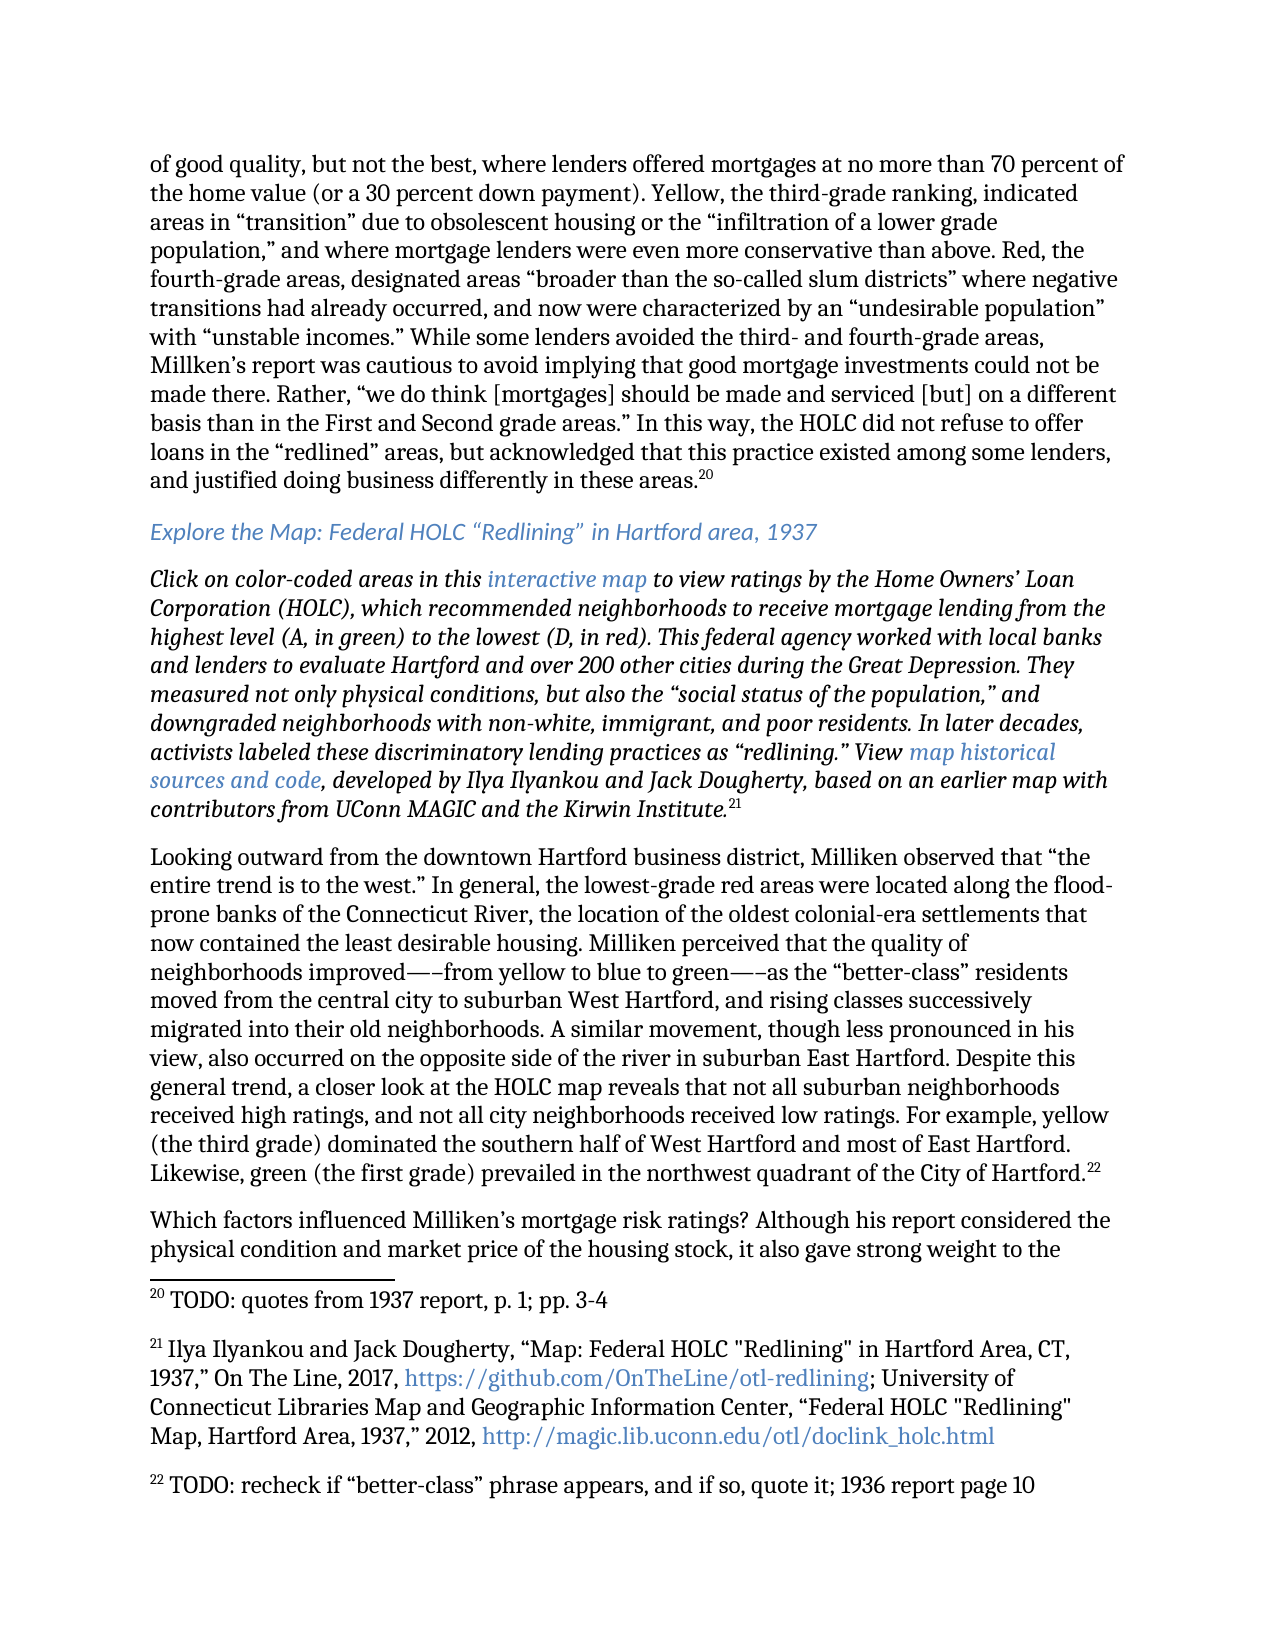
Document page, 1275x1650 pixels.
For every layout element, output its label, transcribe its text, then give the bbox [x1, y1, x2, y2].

text Click on color-coded areas in this interactive map to view ratings by the Home Owners’ Loan Corporation (HOLC), which recommended neighborhoods to receive mortgage lending from the highest level (A, in green) to the lowest (D, in red). This federal agency worked with local banks and lenders to evaluate Hartford and over 200 other cities during the Great Depression. They measured not only physical conditions, but also the “social status of the population,” and downgraded neighborhoods with non-white, immigrant, and poor residents. In later decades, activists labeled these discriminatory lending practices as “redlining.” View map historical sources and code, developed by Ilya Ilyankou and Jack Dougherty, based on an earlier map with contributors from UConn MAGIC and the Kirwin Institute. [150, 565, 1125, 824]
subtitle Explore the Map: Federal HOLC “Redlining” in Hartford area, 1937 [150, 516, 1125, 546]
text Looking outward from the downtown Hartford business district, Milliken observed that “the entire trend is to the west.” In general, the lowest-grade red areas were located along the flood-prone banks of the Connecticut River, the location of the oldest colonial-era settlements that now contained the least desirable housing. Milliken perceived that the quality of neighborhoods improved—–from yellow to blue to green—–as the “better-class” residents moved from the central city to suburban West Hartford, and rising classes successively migrated into their old neighborhoods. A similar movement, though less pronounced in his view, also occurred on the opposite side of the river in suburban East Hartford. Despite this general trend, a closer look at the HOLC map reveals that not all suburban neighborhoods received high ratings, and not all city neighborhoods received low ratings. For example, yellow (the third grade) dominated the southern half of West Hartford and most of East Hartford. Likewise, green (the first grade) prevailed in the northwest quadrant of the City of Hartford. [150, 843, 1125, 1188]
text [150, 150, 1125, 495]
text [150, 1206, 1125, 1264]
